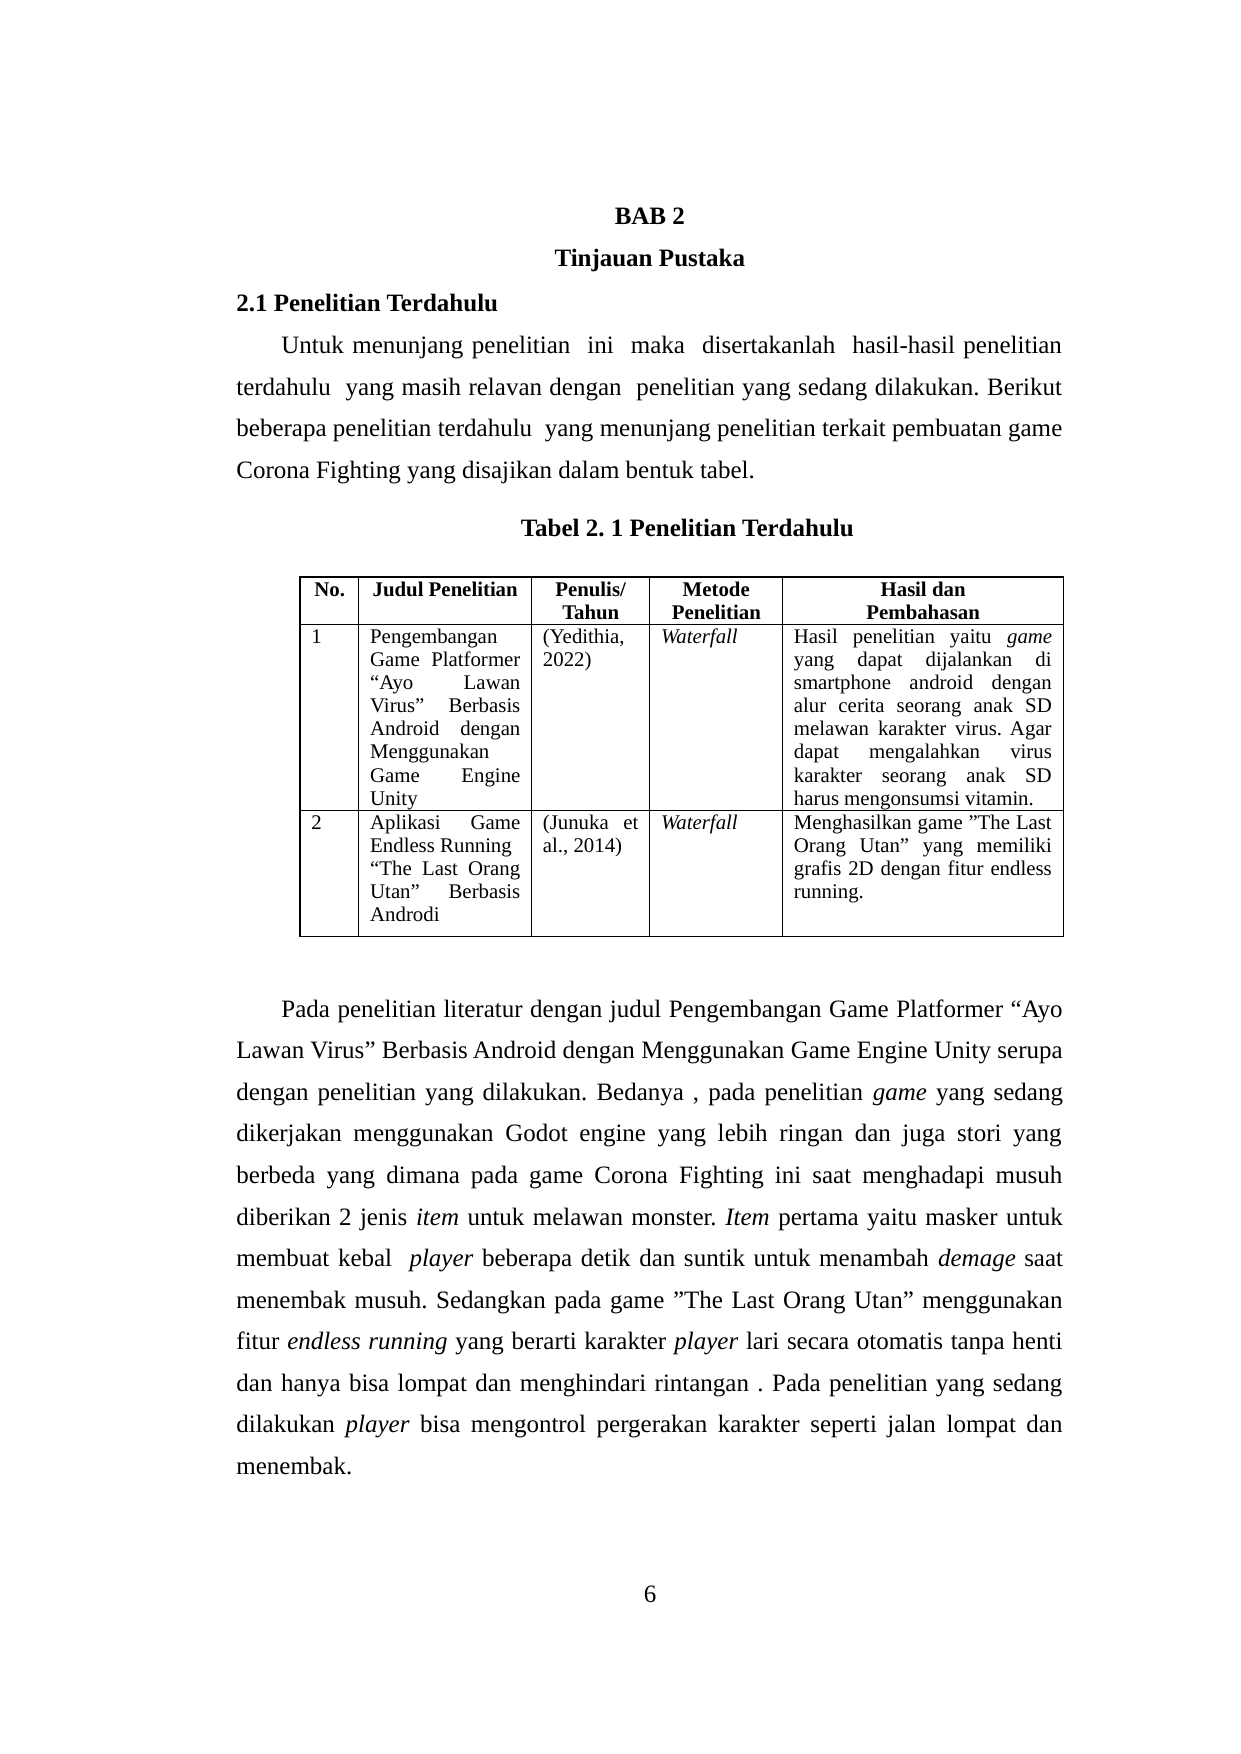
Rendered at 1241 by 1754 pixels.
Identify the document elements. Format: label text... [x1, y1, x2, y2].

subtitle Penelitian Terdahulu [236, 289, 1063, 317]
table_header No. [301, 578, 358, 624]
table_cell Pengembangan Game Platformer “Ayo Lawan Virus” Berbasis Android dengan Menggunakan Game Engine Unity [359, 625, 531, 810]
table_header Judul Penelitian [359, 578, 531, 624]
table_cell Hasil penelitian yaitu game yang dapat dijalankan di smartphone android dengan alur cerita seorang anak SD melawan karakter virus. Agar dapat mengalahkan virus karakter seorang anak SD harus mengonsumsi vitamin. [783, 625, 1063, 810]
table_header Metode Penelitian [650, 578, 782, 624]
subtitle Tinjauan Pustaka [236, 202, 1063, 271]
table_cell Waterfall [650, 811, 782, 936]
table_cell (Junuka et al., 2014) [532, 811, 649, 936]
text Untuk menunjang penelitian ini maka disertakanlah hasil-hasil penelitian terdahulu yang masih relavan dengan penelitian yang sedang dilakukan. Berikut beberapa penelitian terdahulu yang menunjang penelitian terkait pembuatan game Corona Fighting yang disajikan dalam bentuk tabel. [236, 331, 1063, 483]
text Tabel 2. 1 Penelitian Terdahulu [236, 514, 1063, 542]
table_cell Waterfall [650, 625, 782, 810]
text Pada penelitian literatur dengan judul Pengembangan Game Platformer “Ayo Lawan Virus” Berbasis Android dengan Menggunakan Game Engine Unity serupa dengan penelitian yang dilakukan. Bedanya , pada penelitian game yang sedang dikerjakan menggunakan Godot engine yang lebih ringan dan juga stori yang berbeda yang dimana pada game Corona Fighting ini saat menghadapi musuh diberikan 2 jenis item untuk melawan monster. Item pertama yaitu masker untuk membuat kebal player beberapa detik dan suntik untuk menambah demage saat menembak musuh. Sedangkan pada game ”The Last Orang Utan” menggunakan fitur endless running yang berarti karakter player lari secara otomatis tanpa henti dan hanya bisa lompat dan menghindari rintangan . Pada penelitian yang sedang dilakukan player bisa mengontrol pergerakan karakter seperti jalan lompat dan menembak. [236, 995, 1063, 1480]
table_cell 2 [301, 811, 358, 936]
table_cell 1 [301, 625, 358, 810]
table_cell (Yedithia, 2022) [532, 625, 649, 810]
table_cell Menghasilkan game ”The Last Orang Utan” yang memiliki grafis 2D dengan fitur endless running. [783, 811, 1063, 936]
table_cell Aplikasi Game Endless Running “The Last Orang Utan” Berbasis Androdi [359, 811, 531, 936]
table_header Hasil dan Pembahasan [783, 578, 1063, 624]
table_header Penulis/ Tahun [532, 578, 649, 624]
